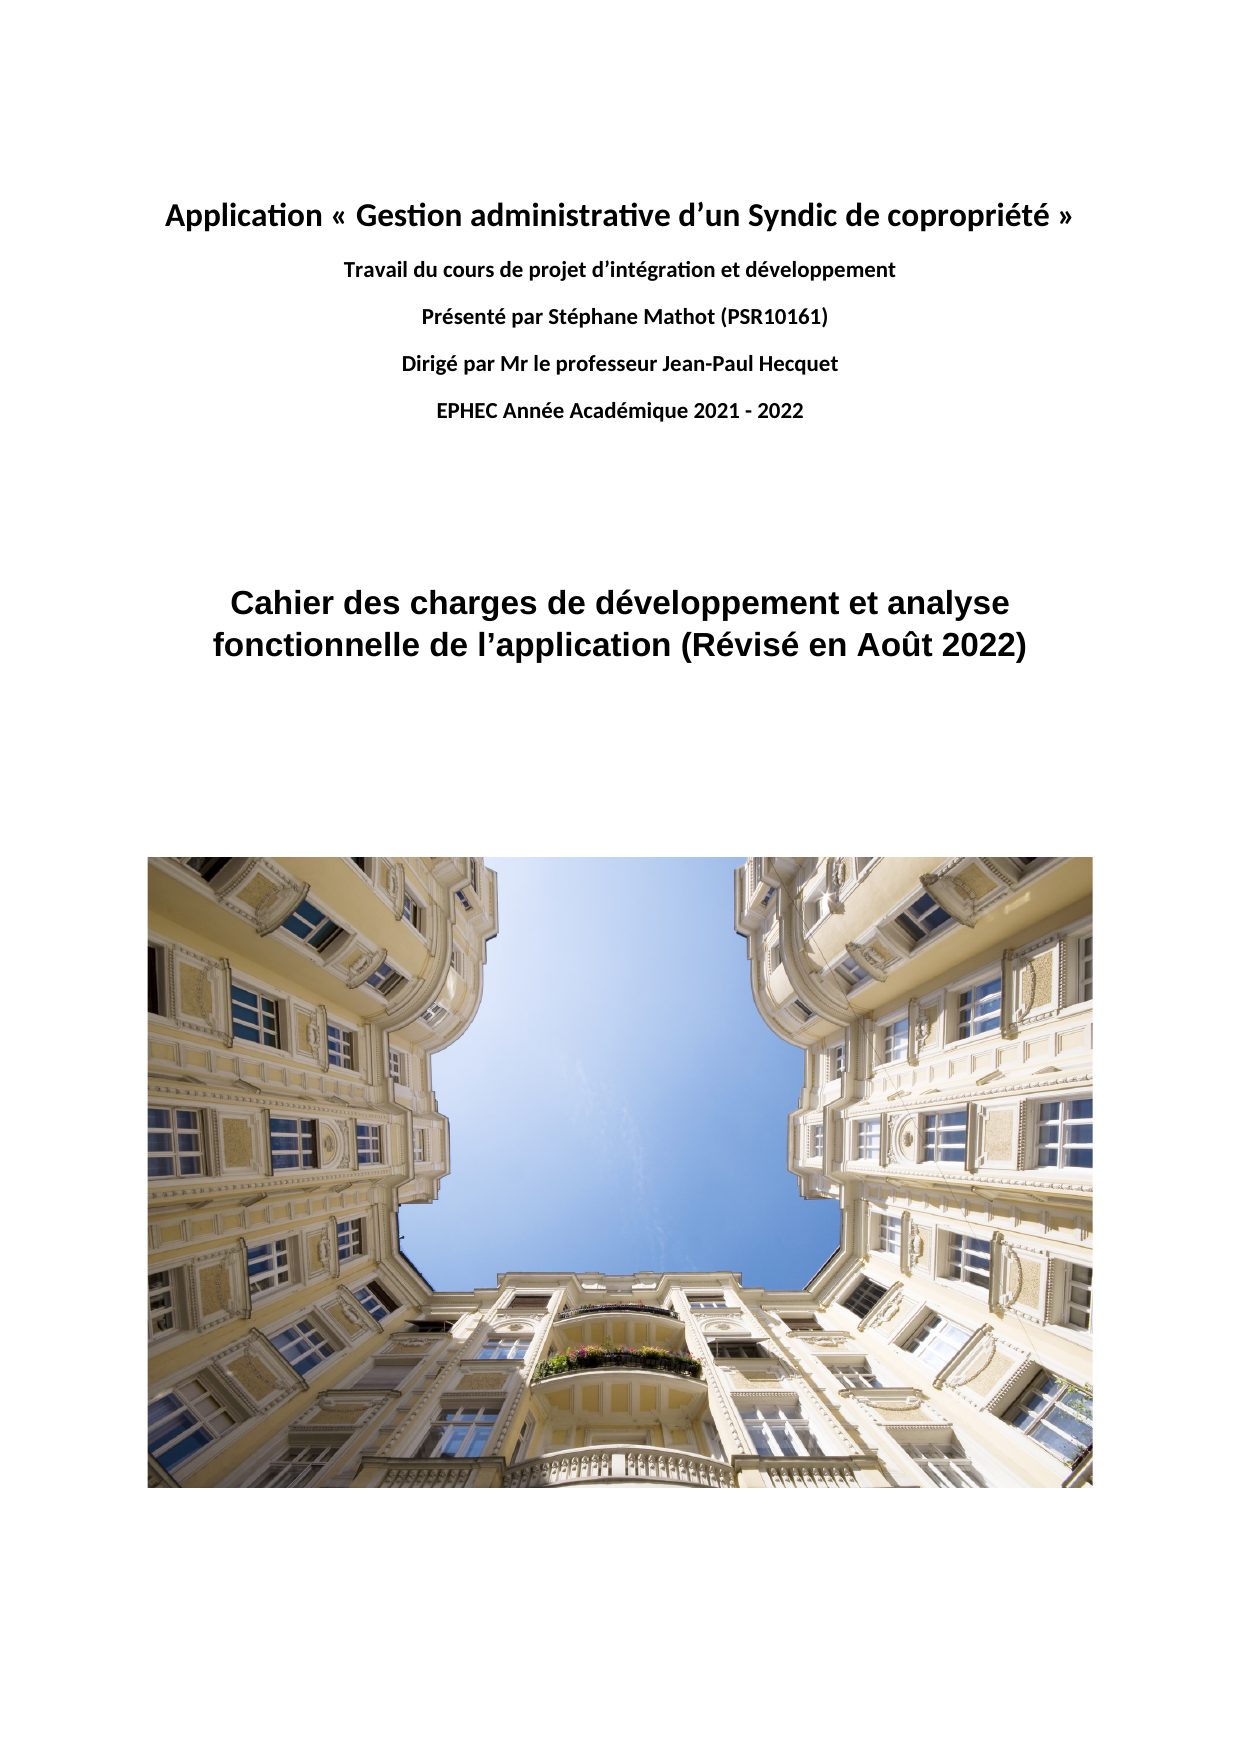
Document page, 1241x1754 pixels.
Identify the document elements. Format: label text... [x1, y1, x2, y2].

text Cahier des charges de développement et analyse fonctionnelle de l’application (Révisé en Août 2022) [148, 583, 1093, 663]
text Présenté par Stéphane Mathot (PSR10161) [148, 302, 1093, 330]
text Travail du cours de projet d’intégration et développement [148, 255, 1093, 283]
text EPHEC Année Académique 2021 - 2022 [148, 396, 1093, 424]
text Application « Gestion administrative d’un Syndic de copropriété » [148, 194, 1093, 235]
picture [147, 857, 1093, 1488]
text Dirigé par Mr le professeur Jean-Paul Hecquet [148, 349, 1093, 377]
